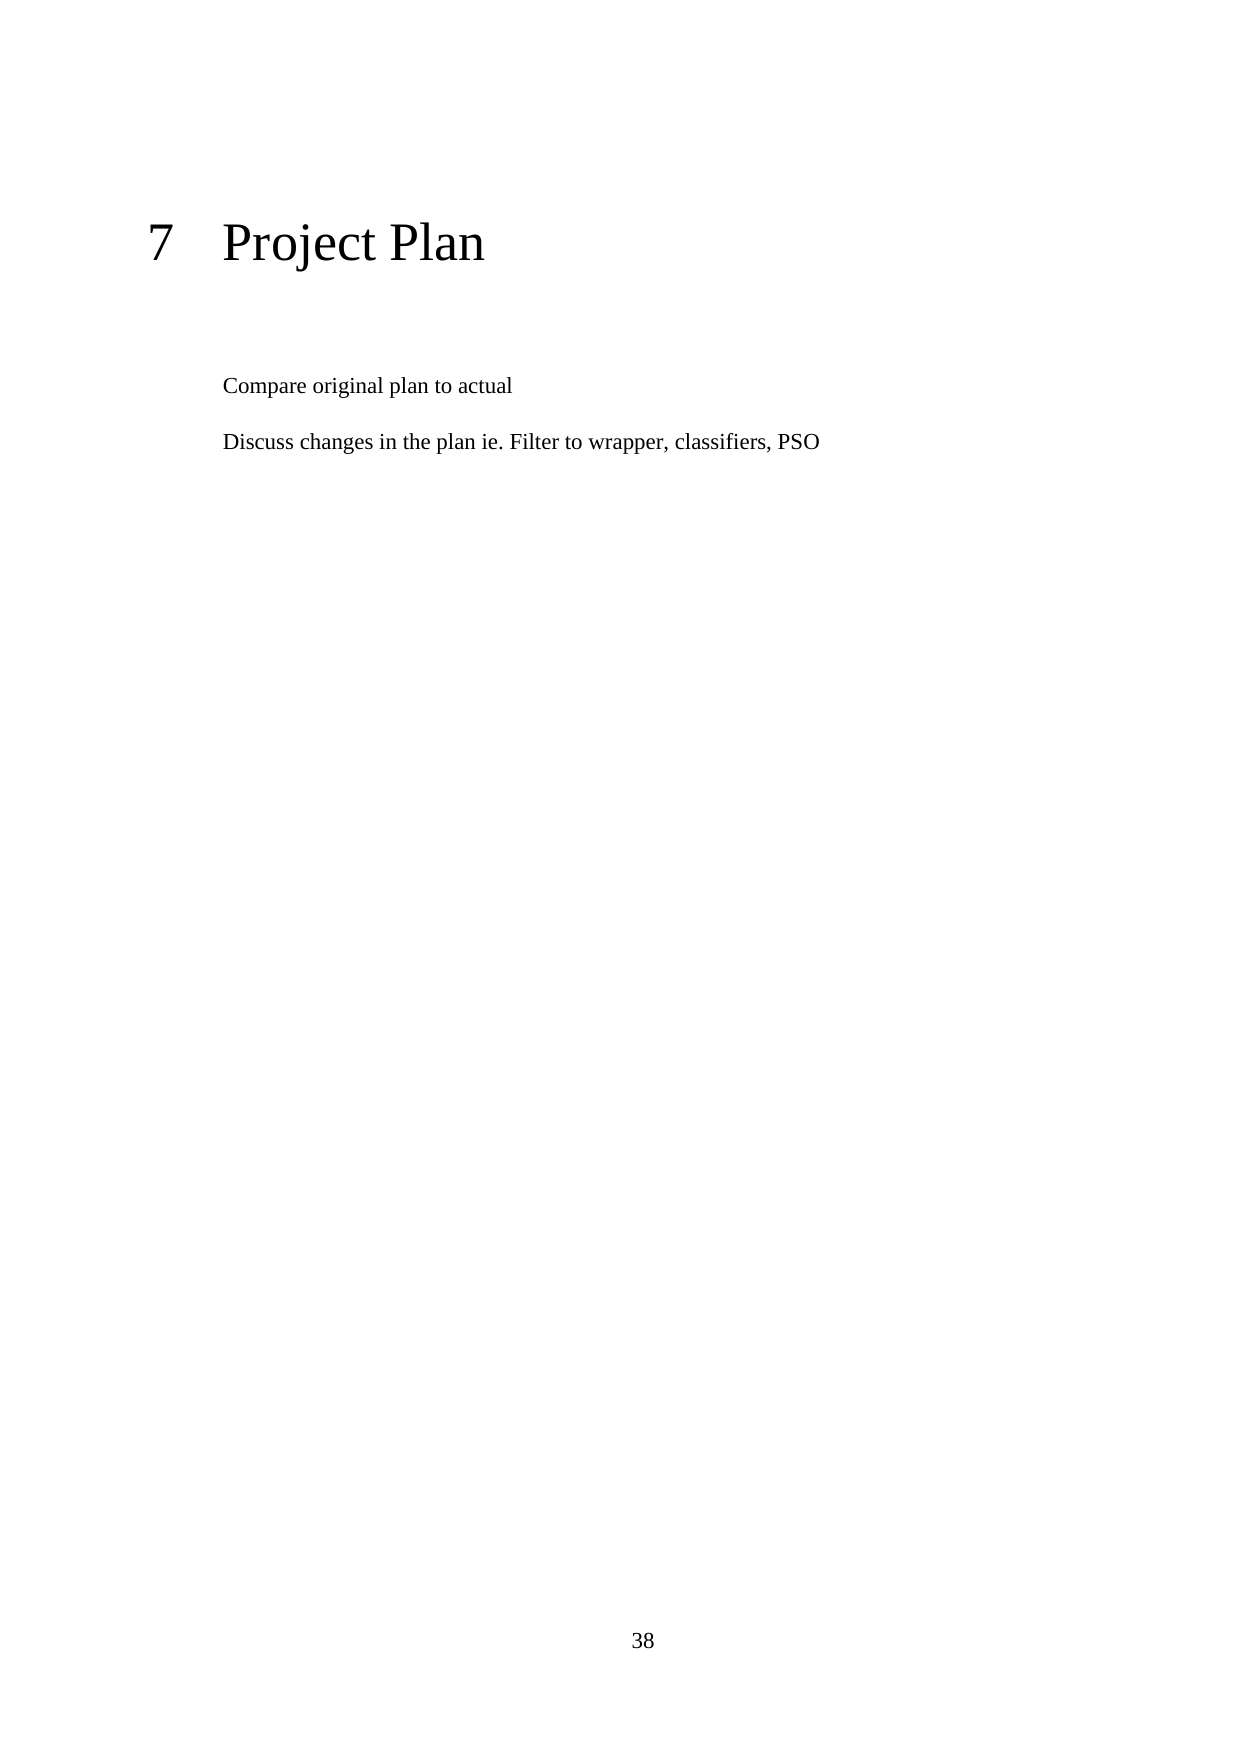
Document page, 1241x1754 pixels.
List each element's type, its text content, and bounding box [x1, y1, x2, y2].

subtitle Project Plan [148, 210, 1063, 272]
text Discuss changes in the plan ie. Filter to wrapper, classifiers, PSO [148, 428, 1063, 455]
text Compare original plan to actual [148, 372, 1063, 399]
